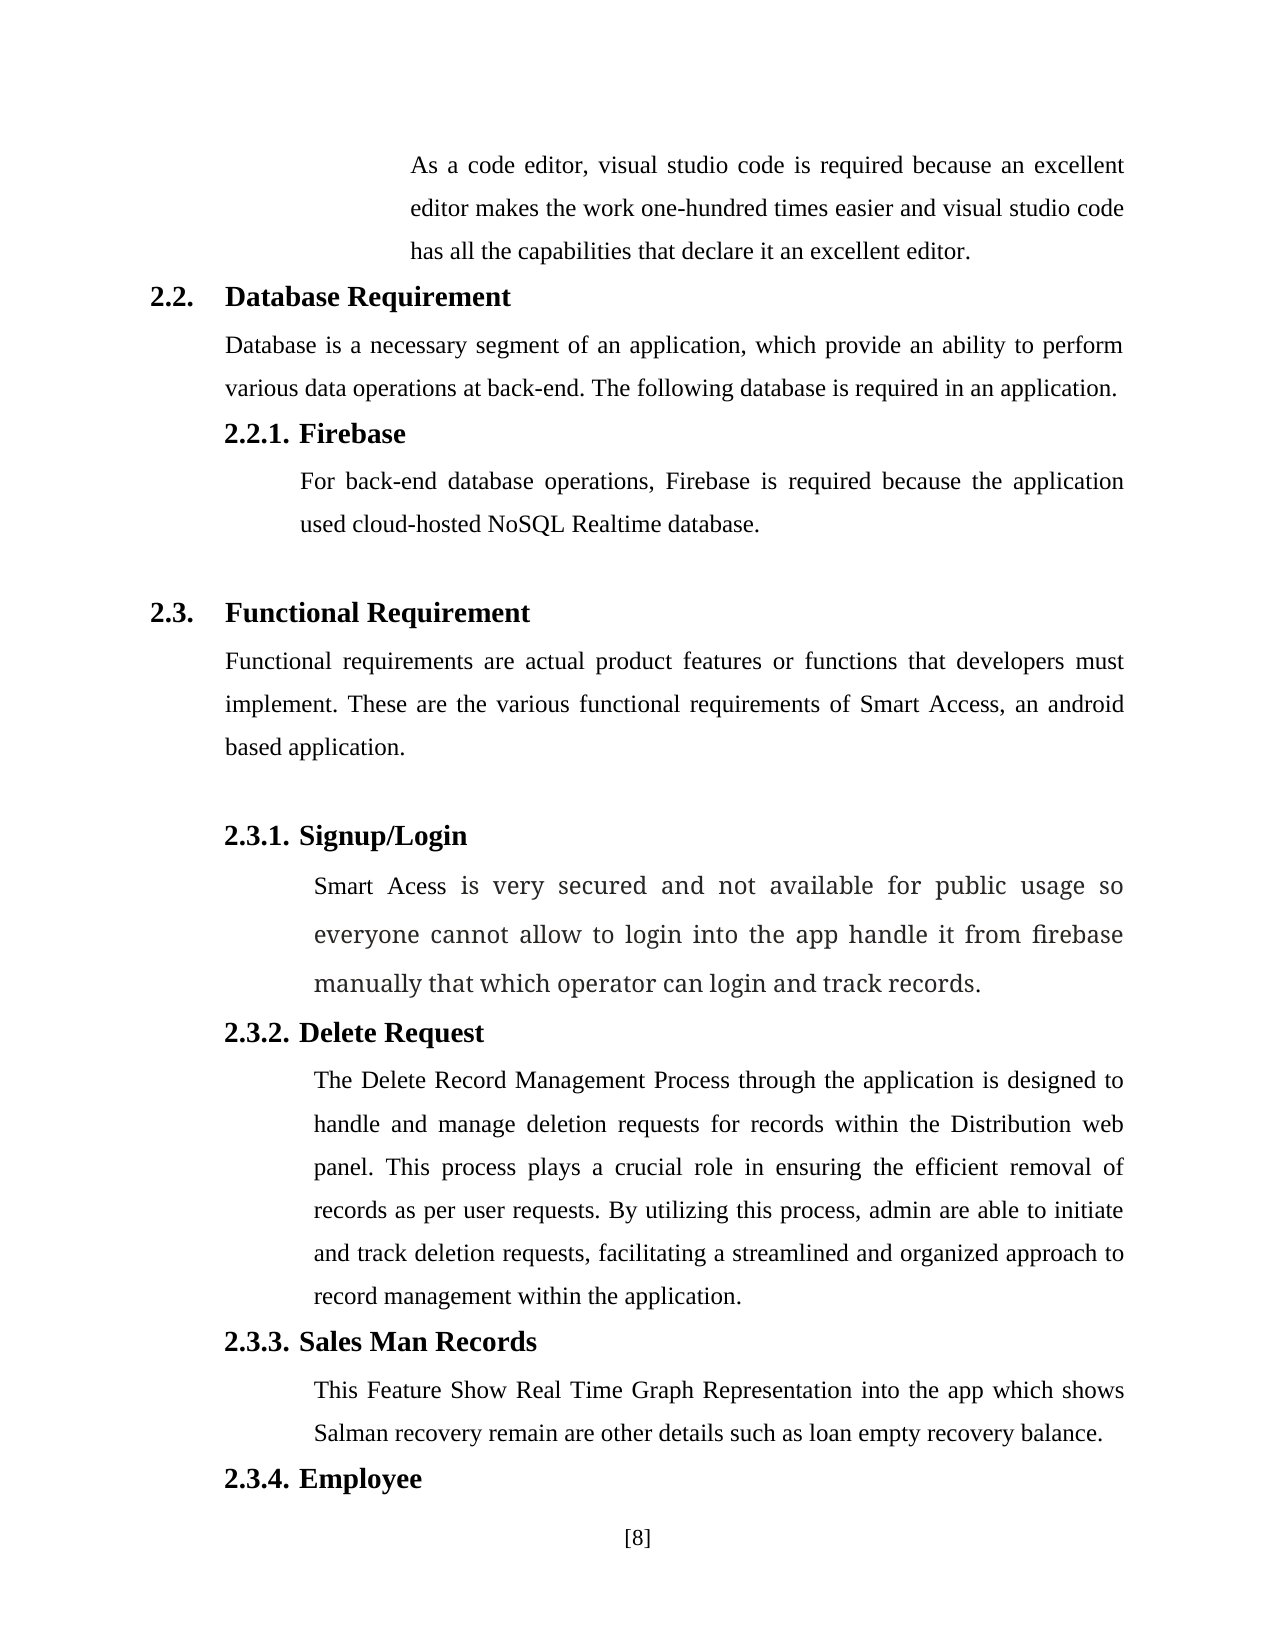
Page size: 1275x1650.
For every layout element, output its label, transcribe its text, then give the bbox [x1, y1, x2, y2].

text The Delete Record Management Process through the application is designed to handle and manage deletion requests for records within the Distribution web panel. This process plays a crucial role in ensuring the efficient removal of records as per user requests. By utilizing this process, admin are able to initiate and track deletion requests, facilitating a streamlined and organized approach to record management within the application. [313, 1066, 1125, 1310]
text Database is a necessary segment of an application, which provide an ability to perform various data operations at back-end. The following database is required in an application. [225, 330, 1125, 402]
list Sales Man Records [224, 1324, 1125, 1358]
text As a code editor, visual studio code is required because an excellent editor makes the work one-hundred times easier and visual studio code has all the capabilities that declare it an excellent editor. [410, 150, 1125, 265]
text This Feature Show Real Time Graph Representation into the app which shows Salman recovery remain are other details such as loan empty recovery balance. [313, 1375, 1125, 1447]
text For back-end database operations, Firebase is required because the application used cloud-hosted NoSQL Realtime database. [300, 466, 1125, 538]
text Smart Acess is very secured and not available for public usage so everyone cannot allow to login into the app handle it from firebase manually that which operator can login and track records. [313, 869, 1125, 999]
list Signup/Login [224, 818, 1125, 852]
list Delete Request [224, 1015, 1125, 1049]
list Functional Requirement [150, 596, 1125, 629]
list Employee [224, 1461, 1125, 1494]
list Database Requirement [150, 279, 1125, 313]
list Firebase [224, 416, 1125, 449]
text Functional requirements are actual product features or functions that developers must implement. These are the various functional requirements of Smart Access, an android based application. [225, 646, 1125, 761]
